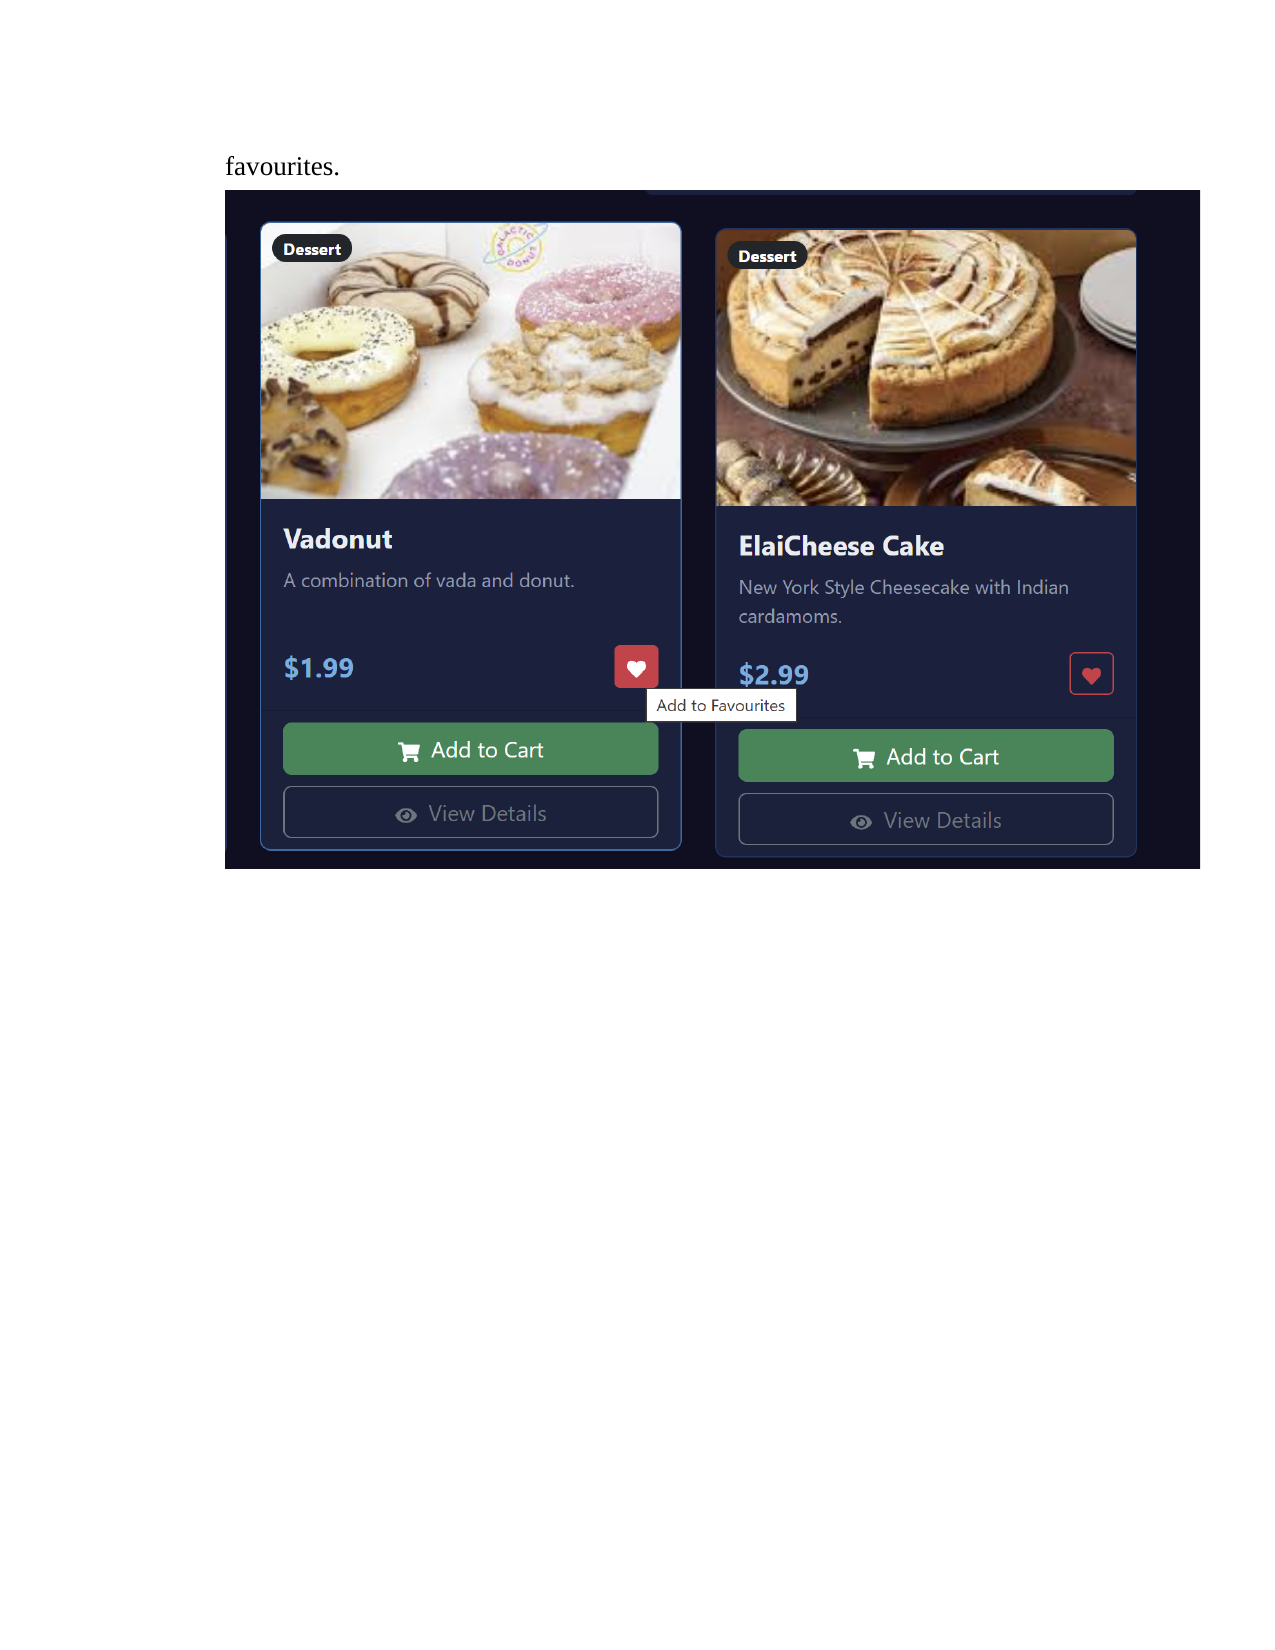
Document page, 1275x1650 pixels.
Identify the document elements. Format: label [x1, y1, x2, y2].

picture [225, 190, 1200, 869]
list [187, 150, 1125, 868]
